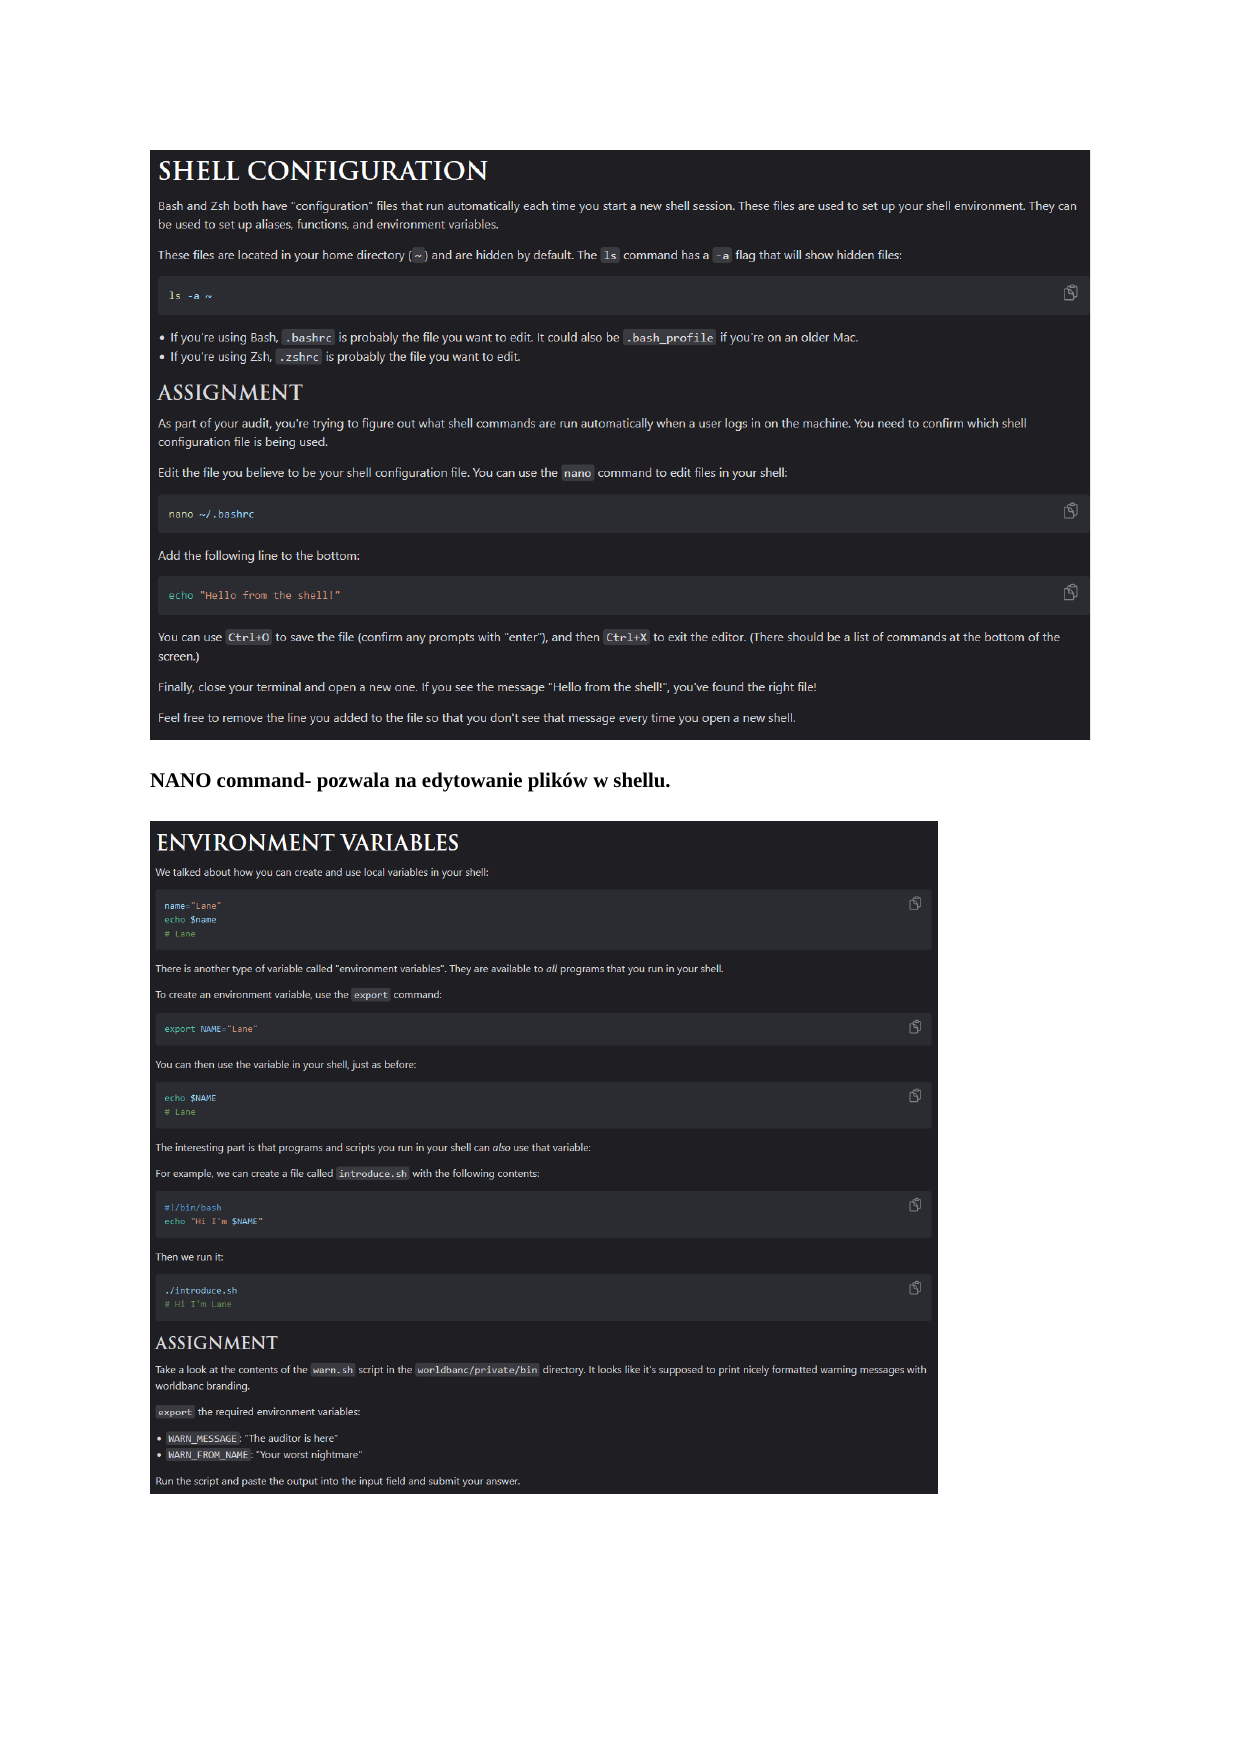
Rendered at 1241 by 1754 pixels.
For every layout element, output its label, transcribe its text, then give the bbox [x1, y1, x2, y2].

text NANO command- pozwala na edytowanie plików w shellu. [150, 768, 1090, 792]
picture [150, 150, 1091, 740]
picture [150, 821, 938, 1494]
